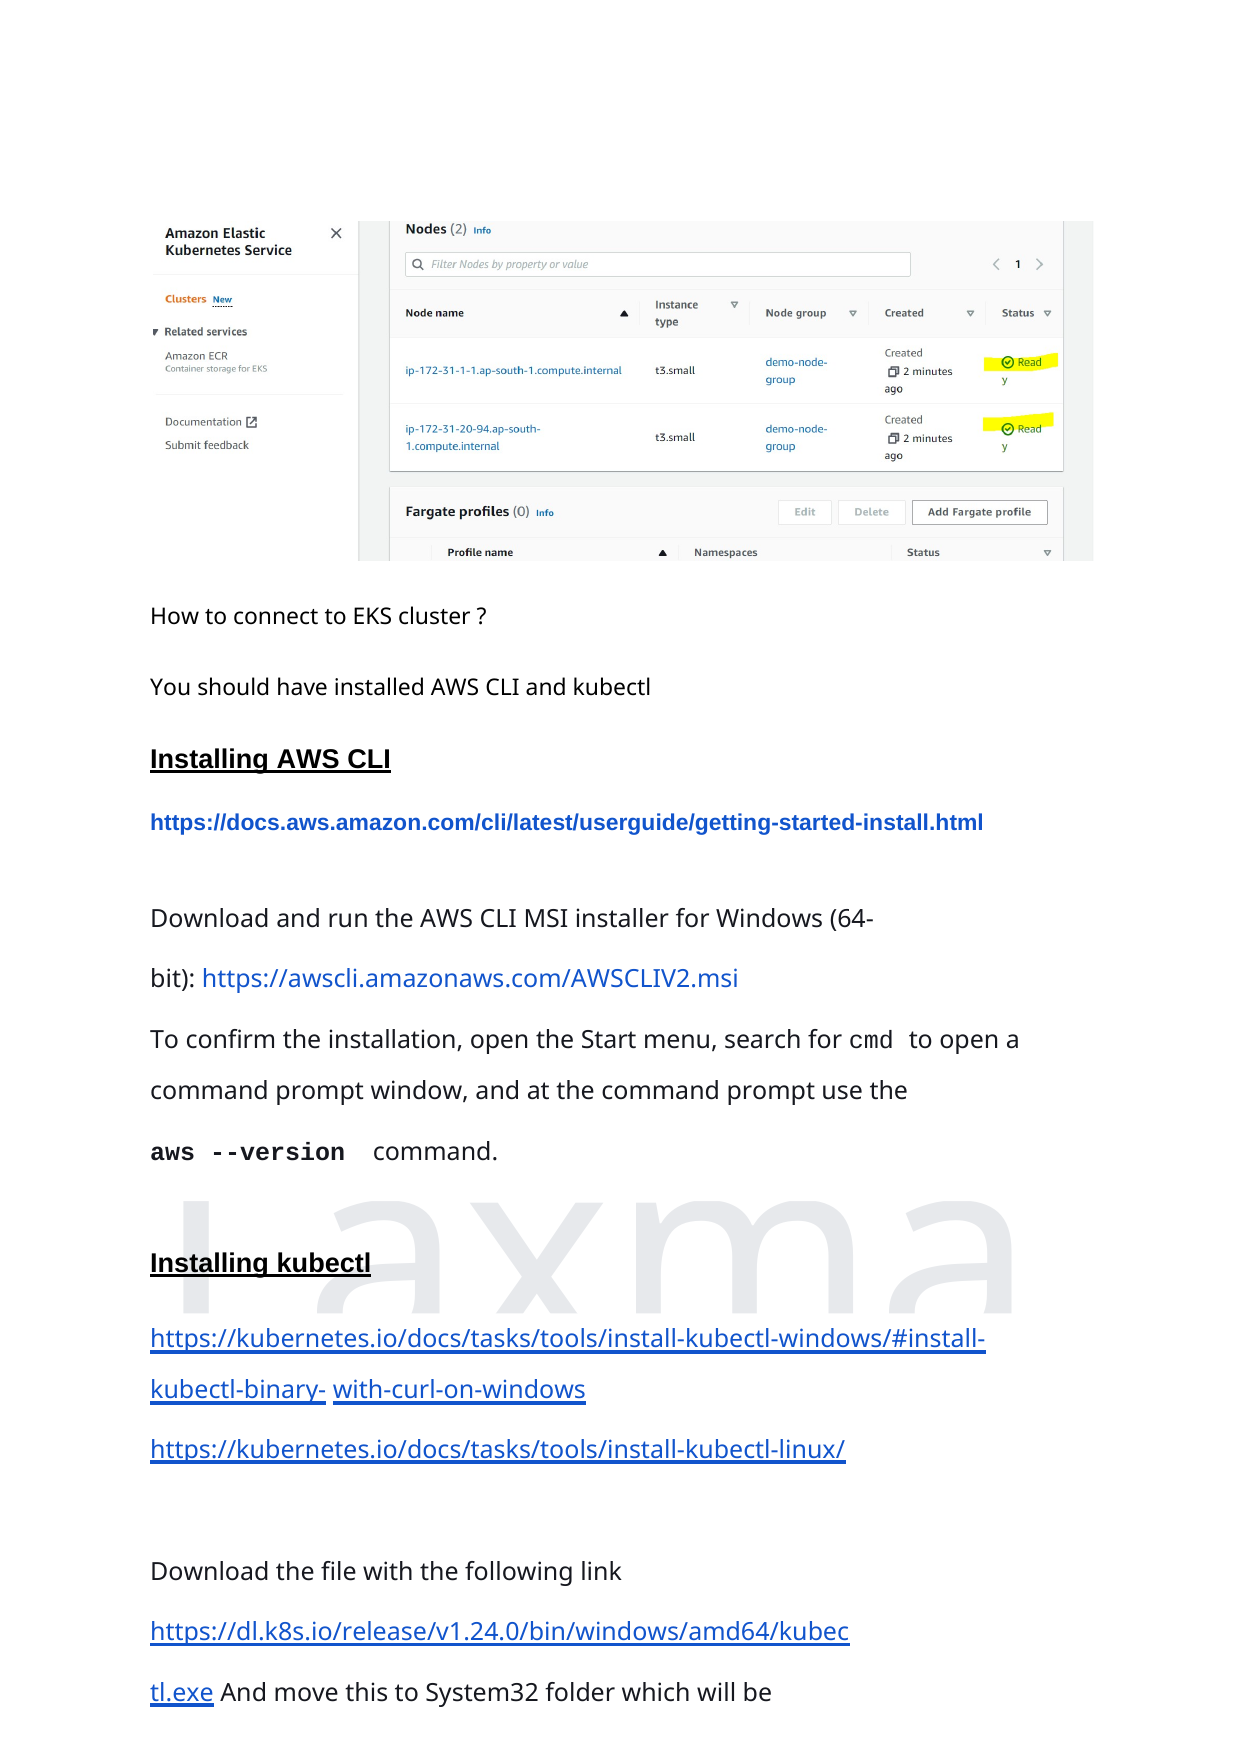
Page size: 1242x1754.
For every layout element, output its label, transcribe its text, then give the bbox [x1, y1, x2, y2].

text Download and run the AWS CLI MSI installer for Windows (64-bit): https://awscli.amazonaws.com/AWSCLIV2.msi [150, 900, 886, 995]
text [150, 1553, 857, 1709]
text To confirm the installation, open the Start menu, search for cmd to open a command prompt window, and at the command prompt use the [150, 1022, 1080, 1107]
text How to connect to EKS cluster ? [150, 600, 1108, 631]
text https://kubernetes.io/docs/tasks/tools/install-kubectl-windows/#install-kubectl-binary- with-curl-on-windows [150, 1321, 1080, 1406]
subtitle Installing AWS CLI [150, 743, 1108, 774]
subtitle Installing kubectl [150, 1247, 1108, 1278]
text https://kubernetes.io/docs/tasks/tools/install-kubectl-linux/ [150, 1432, 1108, 1466]
text You should have installed AWS CLI and kubectl [150, 671, 1108, 703]
text https://docs.aws.amazon.com/cli/latest/userguide/getting-started-install.html [150, 809, 1108, 836]
picture [153, 221, 1094, 561]
text aws --version command. [150, 1133, 1108, 1167]
